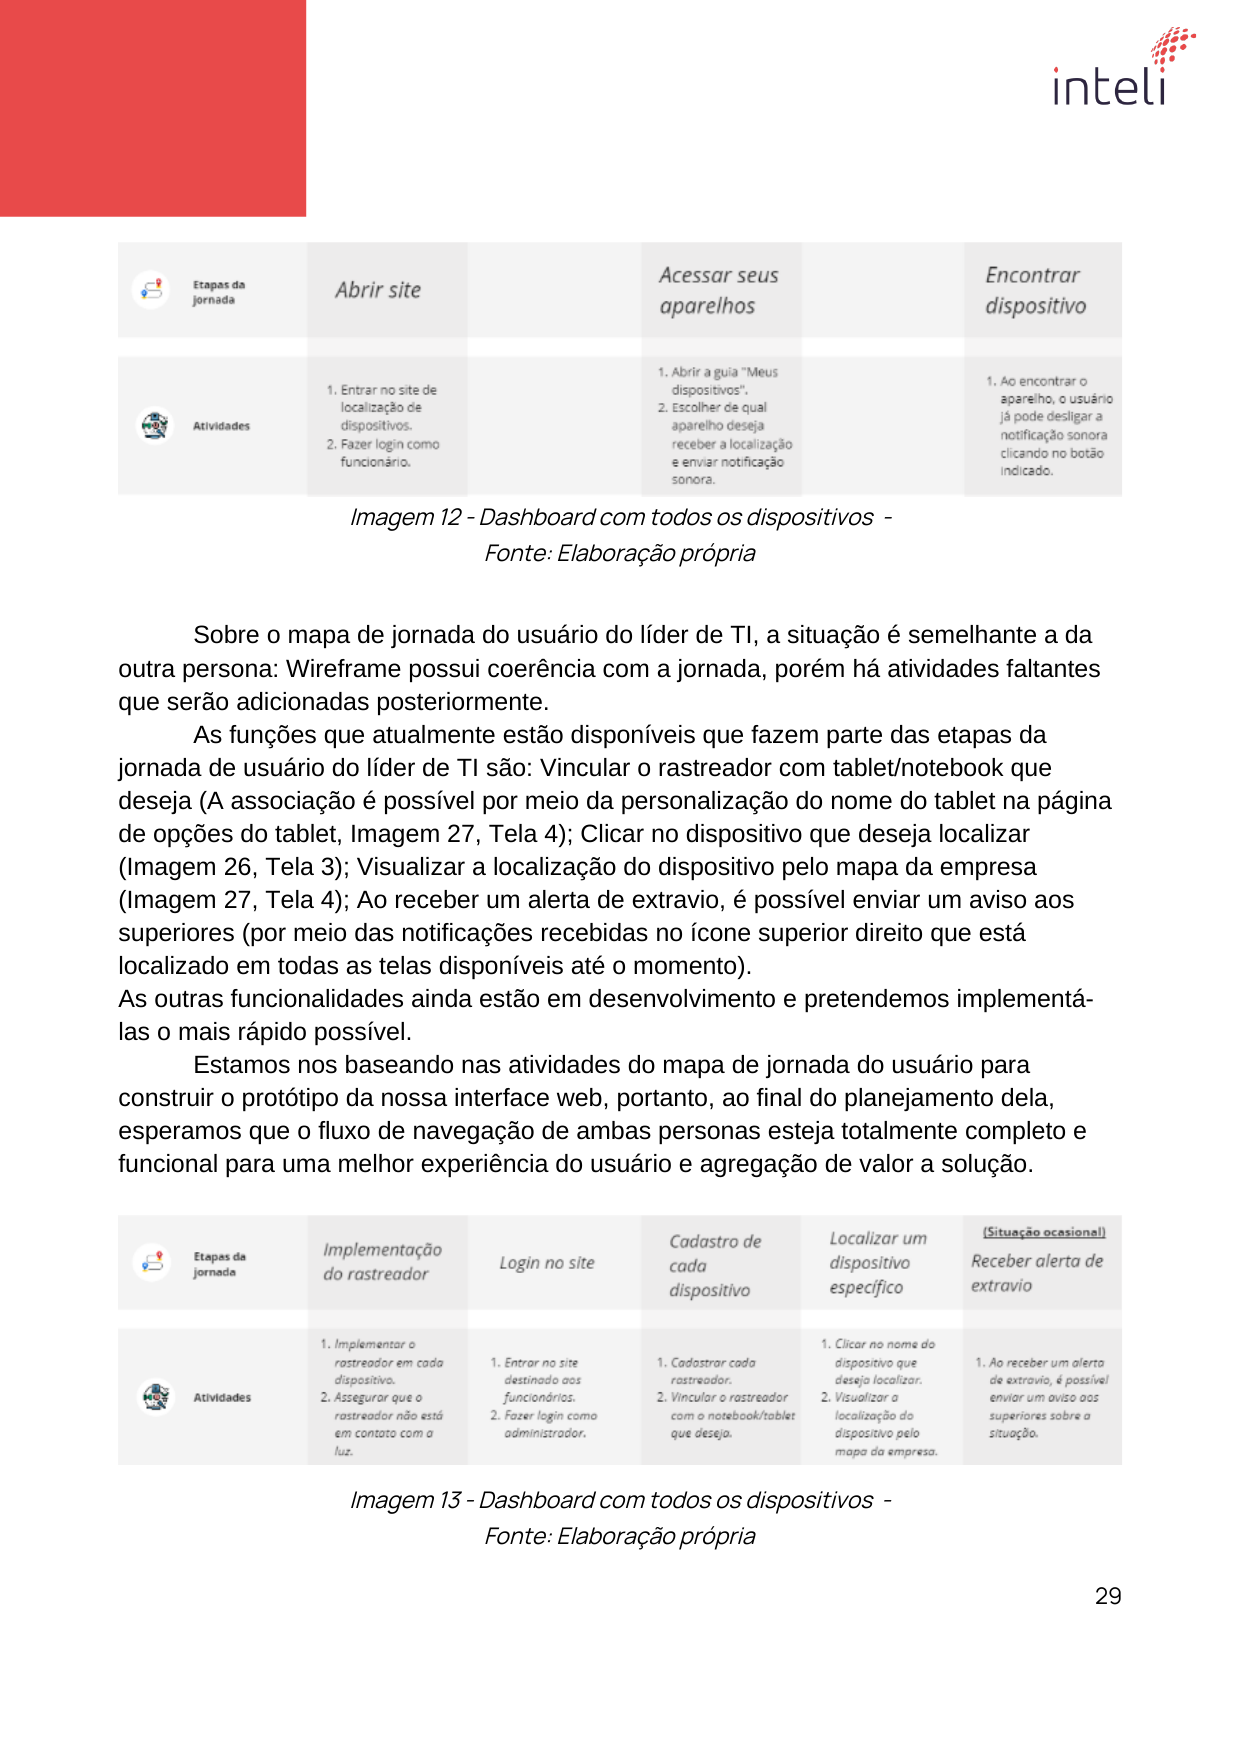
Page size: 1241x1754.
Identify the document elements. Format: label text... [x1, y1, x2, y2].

picture [118, 1215, 1123, 1465]
text Sobre o mapa de jornada do usuário do líder de TI, a situação é semelhante a da outra persona: Wireframe possui coerência com a jornada, porém há atividades faltantes que serão adicionadas posteriormente. [118, 621, 1122, 715]
text Fonte: Elaboração própria [118, 537, 1122, 568]
picture [0, 0, 307, 217]
text As funções que atualmente estão disponíveis que fazem parte das etapas da jornada de usuário do líder de TI são: Vincular o rastreador com tablet/notebook que deseja (A associação é possível por meio da personalização do nome do tablet na página de opções do tablet, Imagem 27, Tela 4); Clicar no dispositivo que deseja localizar (Imagem 26, Tela 3); Visualizar a localização do dispositivo pelo mapa da empresa (Imagem 27, Tela 4); Ao receber um alerta de extravio, é possível enviar um aviso aos superiores (por meio das notificações recebidas no ícone superior direito que está localizado em todas as telas disponíveis até o momento). [118, 719, 1122, 979]
text Fonte: Elaboração própria [118, 1520, 1122, 1551]
text Imagem 12 - Dashboard com todos os dispositivos - [118, 501, 1122, 532]
text Estamos nos baseando nas atividades do mapa de jornada do usuário para construir o protótipo da nossa interface web, portanto, ao final do planejamento dela, esperamos que o fluxo de navegação de ambas personas esteja totalmente completo e funcional para uma melhor experiência do usuário e agregação de valor a solução. [118, 1050, 1122, 1178]
picture [1054, 27, 1197, 105]
text Imagem 13 - Dashboard com todos os dispositivos - [118, 1484, 1122, 1515]
text As outras funcionalidades ainda estão em desenvolvimento e pretendemos implementá-las o mais rápido possível. [118, 984, 1122, 1046]
picture [118, 242, 1123, 497]
